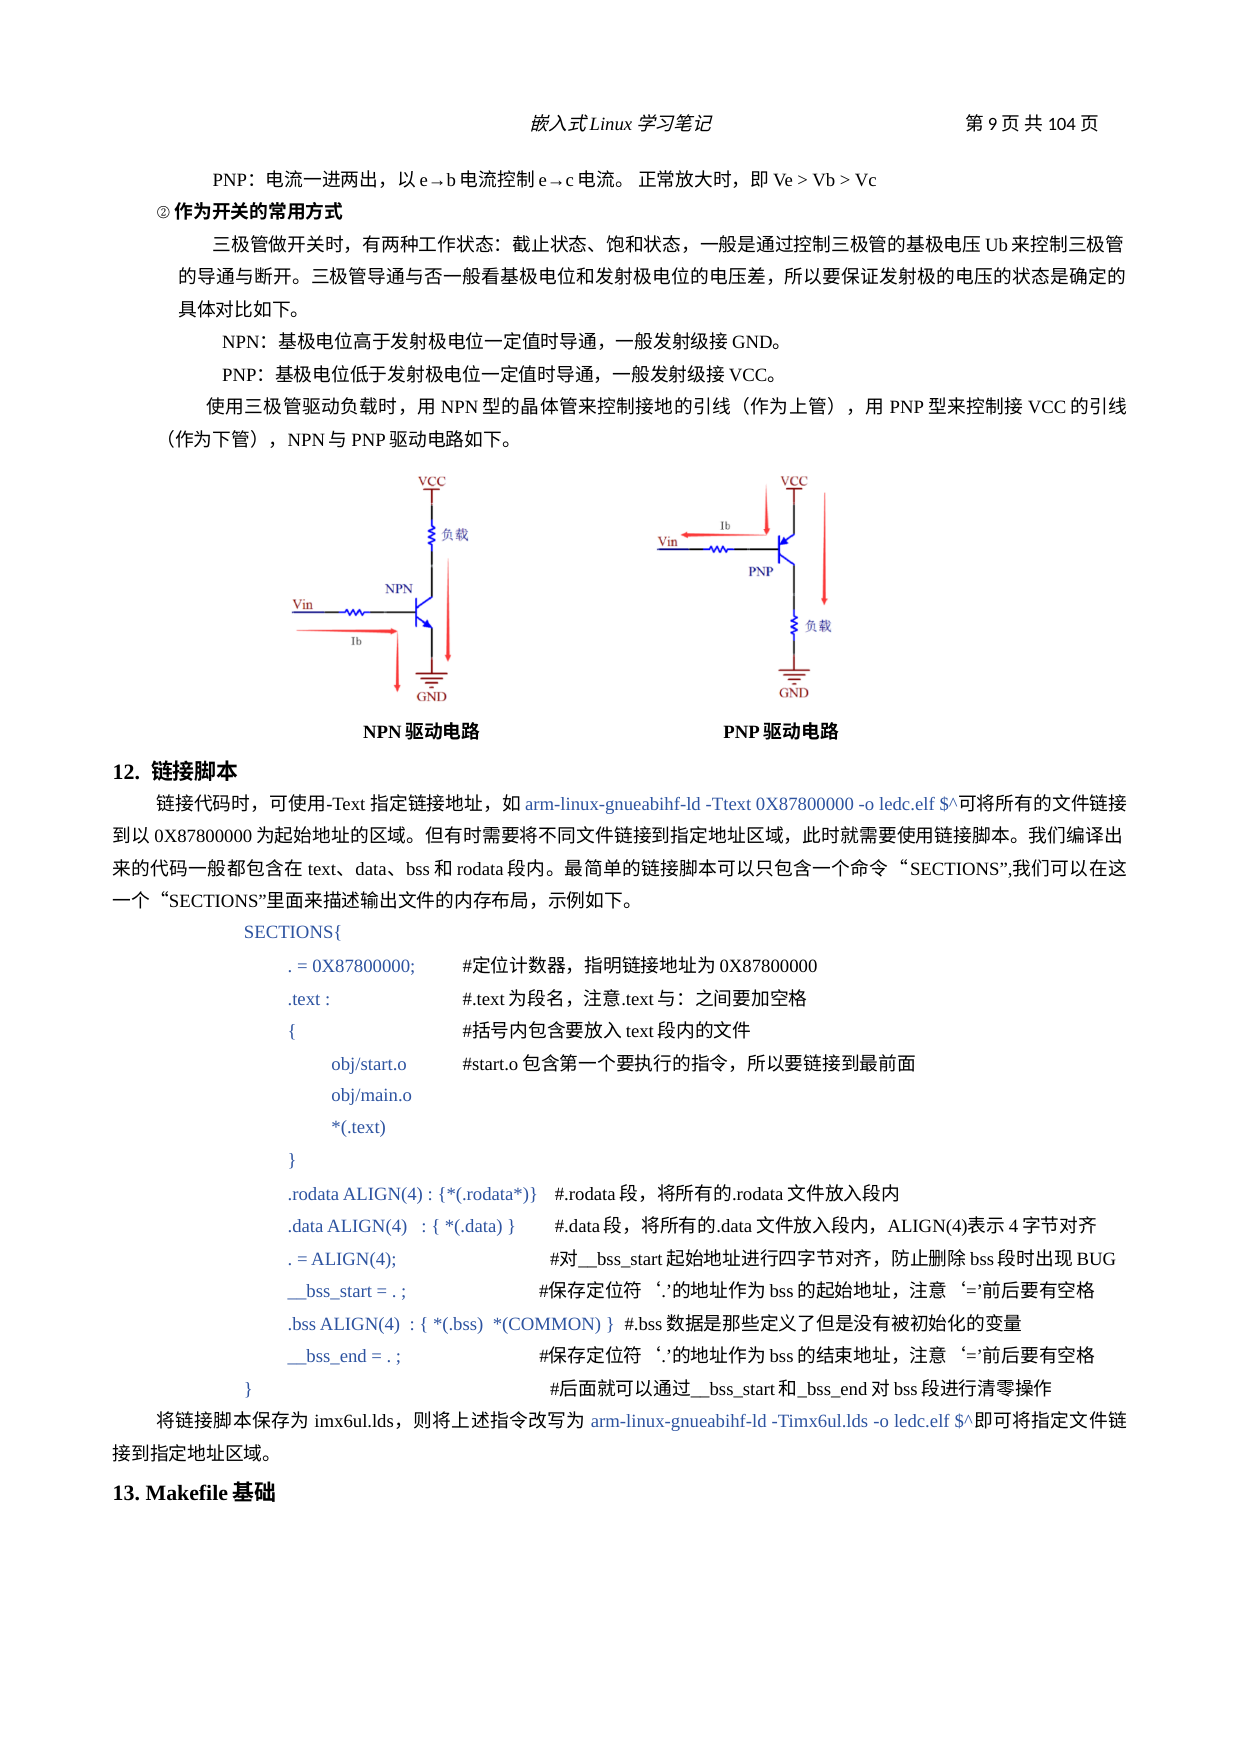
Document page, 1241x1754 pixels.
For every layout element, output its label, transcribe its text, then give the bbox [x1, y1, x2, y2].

text *(.text) [112, 1111, 1128, 1143]
text 的导通与断开。三极管导通与否一般看基极电位和发射极电位的电压差，所以要保证发射极的电压的状态是确定的，具体对比如下。 [178, 259, 1128, 324]
text .rodata ALIGN(4) : {*(.rodata*)} #.rodata段，将所有的.rodata文件放入段内 [112, 1176, 1128, 1208]
list Makefile基础 [112, 1474, 1128, 1507]
text . = 0X87800000; #定位计数器，指明链接地址为0X87800000 [112, 948, 1128, 981]
text PNP：电流一进两出，以e→b电流控制e→c电流。 正常放大时，即Ve > Vb > Vc [169, 162, 1128, 194]
text ②作为开关的常用方式 [112, 194, 1128, 227]
text { #括号内包含要放入text段内的文件 [112, 1013, 1128, 1046]
text 将链接脚本保存为imx6ul.lds，则将上述指令改写为arm-linux-gnueabihf-ld -Timx6ul.lds -o ledc.elf $^即可将指定文件链接到指定地址区域。 [112, 1403, 1128, 1468]
text obj/start.o #start.o包含第一个要执行的指令，所以要链接到最前面 [112, 1046, 1128, 1078]
text SECTIONS{ [112, 916, 1128, 948]
text __bss_end = . ; #保存定位符‘.’的地址作为bss的结束地址，注意‘=’前后要有空格 [112, 1338, 1128, 1371]
text NPN驱动电路 PNP驱动电路 [287, 714, 1128, 747]
text NPN：基极电位高于发射极电位一定值时导通，一般发射级接GND。 [200, 324, 1128, 357]
text __bss_start = . ; #保存定位符‘.’的地址作为bss的起始地址，注意‘=’前后要有空格 [112, 1273, 1128, 1306]
text .bss ALIGN(4) : { *(.bss) *(COMMON) } #.bss数据是那些定义了但是没有被初始化的变量 [112, 1306, 1128, 1338]
text PNP：基极电位低于发射极电位一定值时导通，一般发射级接VCC。 [200, 357, 1128, 389]
picture [647, 466, 852, 703]
text obj/main.o [112, 1078, 1128, 1111]
list 三极管做开关时，有两种工作状态：截止状态、饱和状态，一般是通过控制三极管的基极电压Ub来控制三极管 [212, 227, 1128, 259]
text } #后面就可以通过__bss_start和_bss_end对bss段进行清零操作 [200, 1371, 1128, 1403]
text .data ALIGN(4) : { *(.data) } #.data段，将所有的.data文件放入段内，ALIGN(4)表示4字节对齐 [112, 1208, 1128, 1241]
text } [112, 1143, 1128, 1176]
picture [287, 472, 501, 703]
list 链接脚本 [112, 753, 1128, 786]
text 使用三极管驱动负载时，用NPN型的晶体管来控制接地的引线（作为上管），用PNP型来控制接VCC的引线（作为下管），NPN与PNP驱动电路如下。 [156, 389, 1128, 454]
text . = ALIGN(4); #对__bss_start起始地址进行四字节对齐，防止删除bss段时出现BUG [112, 1241, 1128, 1273]
text 链接代码时，可使用-Text 指定链接地址，如arm-linux-gnueabihf-ld -Ttext 0X87800000 -o ledc.elf $^可将所有的文件链接到以0X87800000为起始地址的区域。但有时需要将不同文件链接到指定地址区域，此时就需要使用链接脚本。我们编译出来的代码一般都包含在text、data、bss和rodata段内。最简单的链接脚本可以只包含一个命令“SECTIONS”,我们可以在这一个“SECTIONS”里面来描述输出文件的内存布局，示例如下。 [112, 786, 1128, 916]
text .text : #.text为段名，注意.text与：之间要加空格 [112, 981, 1128, 1013]
